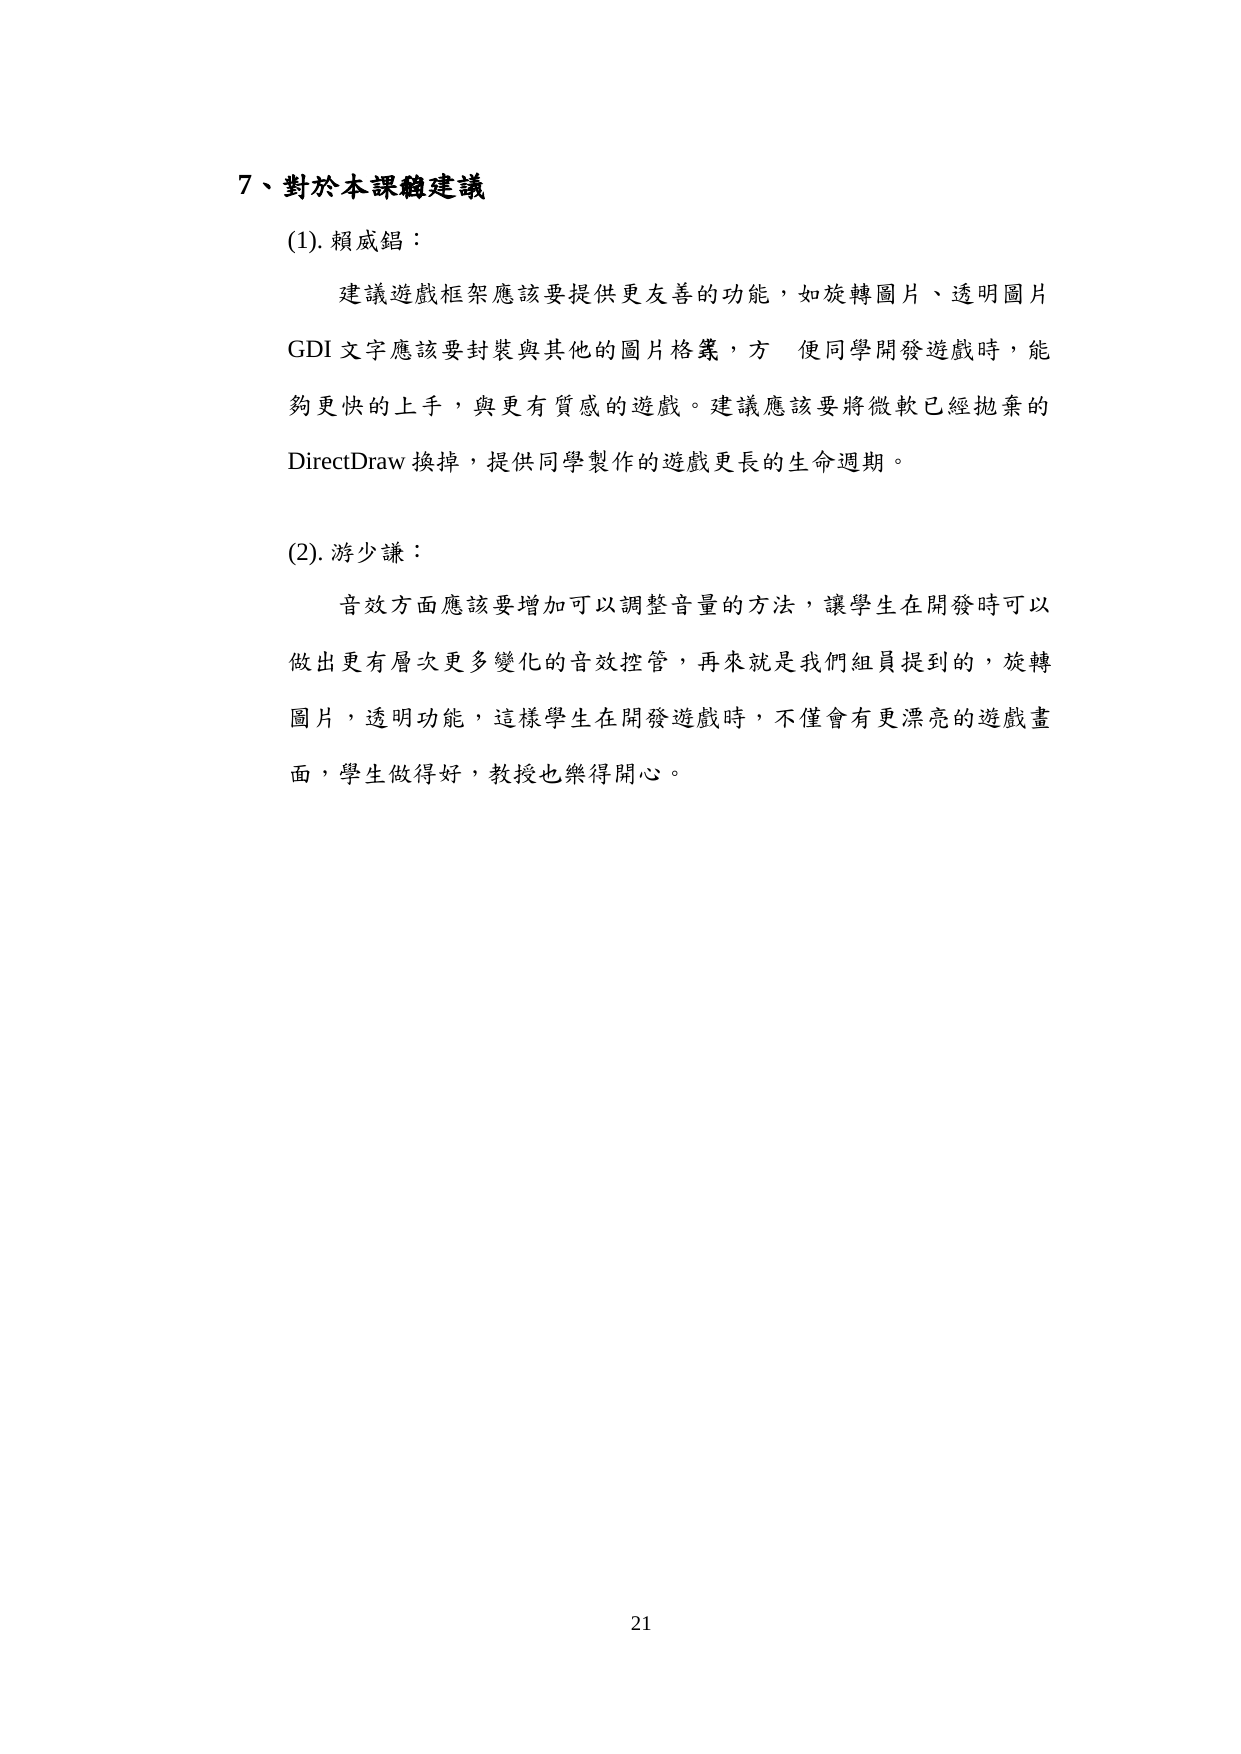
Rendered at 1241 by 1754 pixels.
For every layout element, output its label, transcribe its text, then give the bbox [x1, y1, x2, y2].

text 音效方面應該要增加可以調整音量的方法，讓學生在開發時可以做出更有層次更多變化的音效控管，再來就是我們組員提到的，旋轉圖片，透明功能，這樣學生在開發遊戲時，不僅會有更漂亮的遊戲畫面，學生做得好，教授也樂得開心。 [287, 584, 1053, 790]
text (1). 賴威錩： [237, 220, 1053, 257]
text (2). 游少謙： [238, 531, 1053, 569]
text 7、對於本課程的建議 [237, 164, 1053, 202]
text 建議遊戲框架應該要提供更友善的功能，如旋轉圖片、透明圖片、GDI文字應該要封裝與其他的圖片格式等，方便同學開發遊戲時，能夠更快的上手，與更有質感的遊戲。建議應該要將微軟已經拋棄的DirectDraw換掉，提供同學製作的遊戲更長的生命週期。 [287, 272, 1053, 479]
